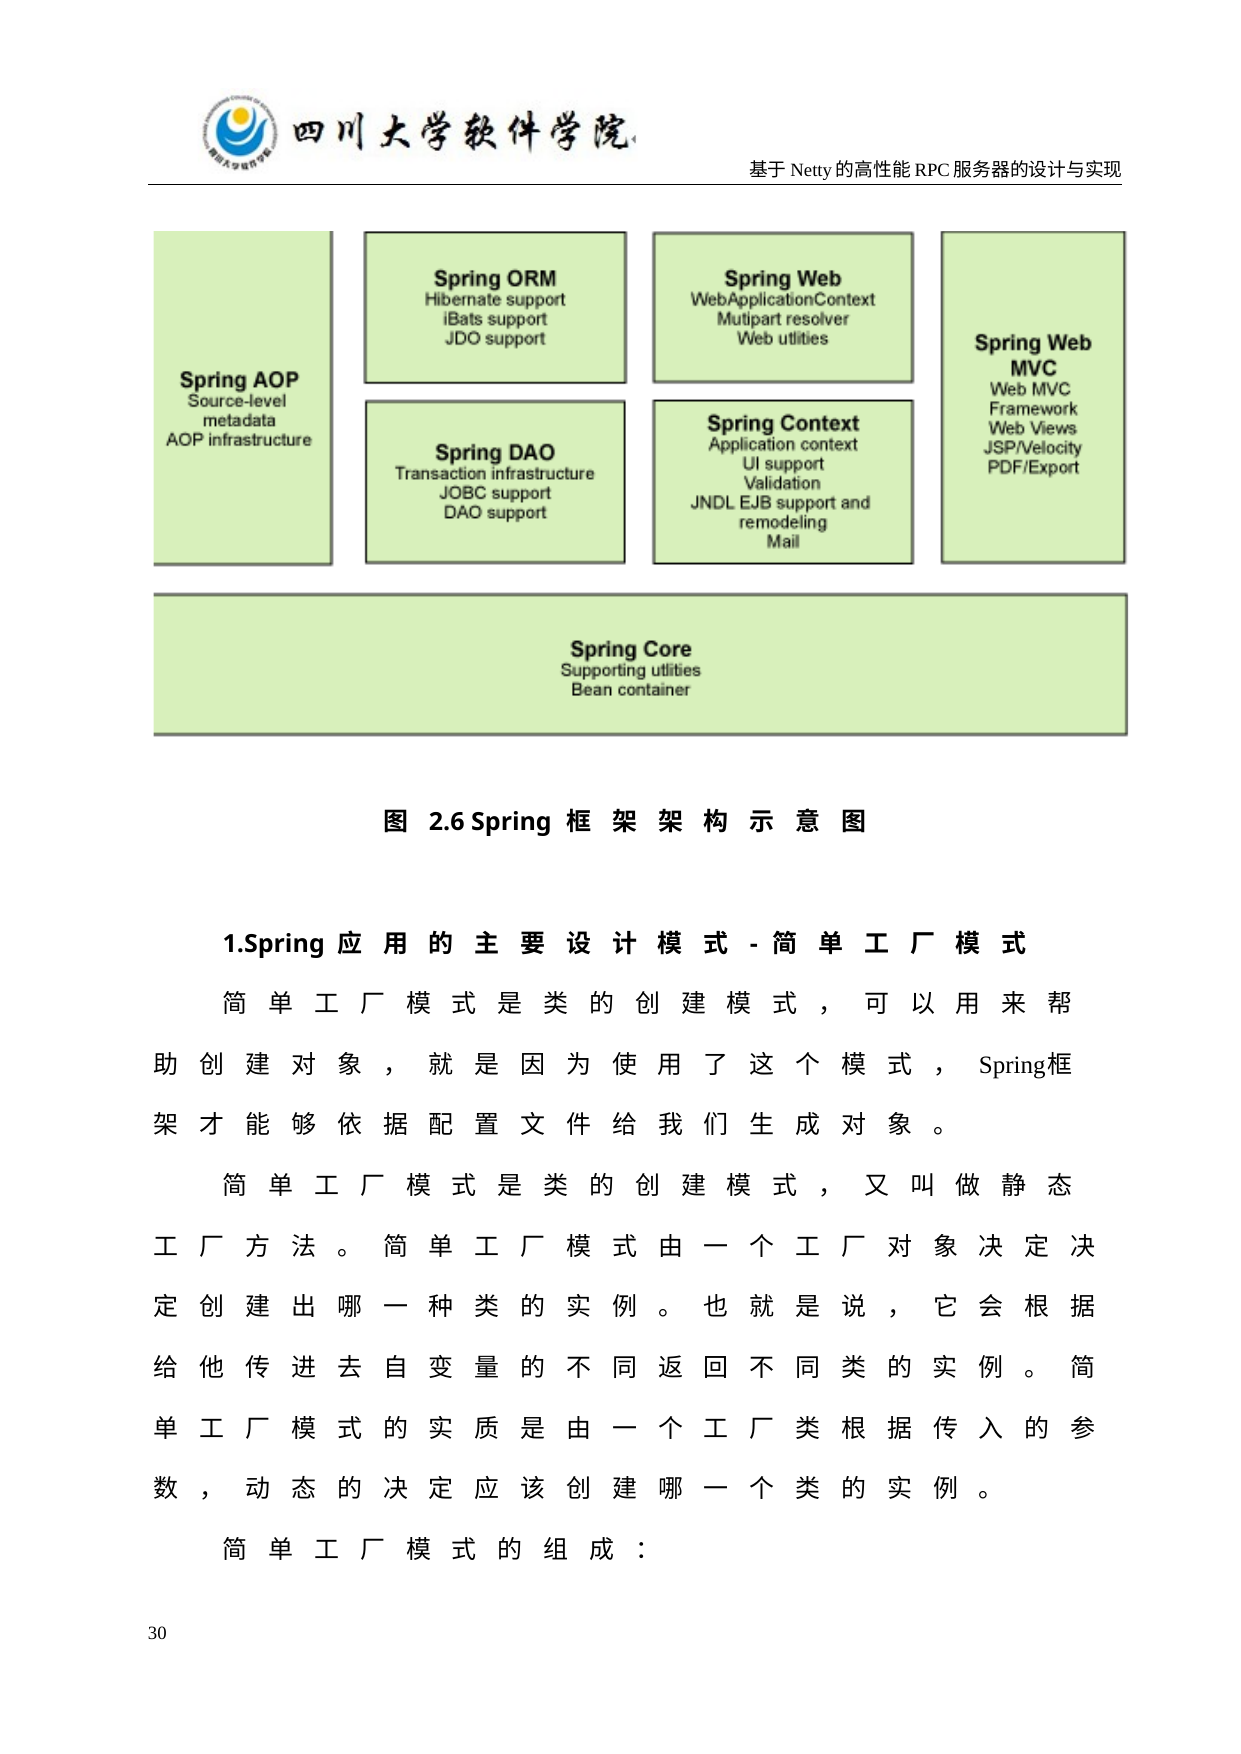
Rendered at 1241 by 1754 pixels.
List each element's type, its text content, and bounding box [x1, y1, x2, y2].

text 图2.6 Spring框架架构示意图 [154, 789, 1116, 850]
text 简单工厂模式的组成： [154, 1517, 1116, 1578]
text 1.Spring应用的主要设计模式-简单工厂模式 [154, 911, 1116, 971]
picture [197, 88, 639, 177]
text 简单工厂模式是类的创建模式，又叫做静态工厂方法。简单工厂模式由一个工厂对象决定决定创建出哪一种类的实例。也就是说，它会根据给他传进去自变量的不同返回不同类的实例。简单工厂模式的实质是由一个工厂类根据传入的参数，动态的决定应该创建哪一个类的实例。 [154, 1153, 1116, 1517]
text 简单工厂模式是类的创建模式，可以用来帮助创建对象，就是因为使用了这个模式，Spring框架才能够依据配置文件给我们生成对象。 [154, 971, 1116, 1153]
picture [153, 231, 1129, 742]
